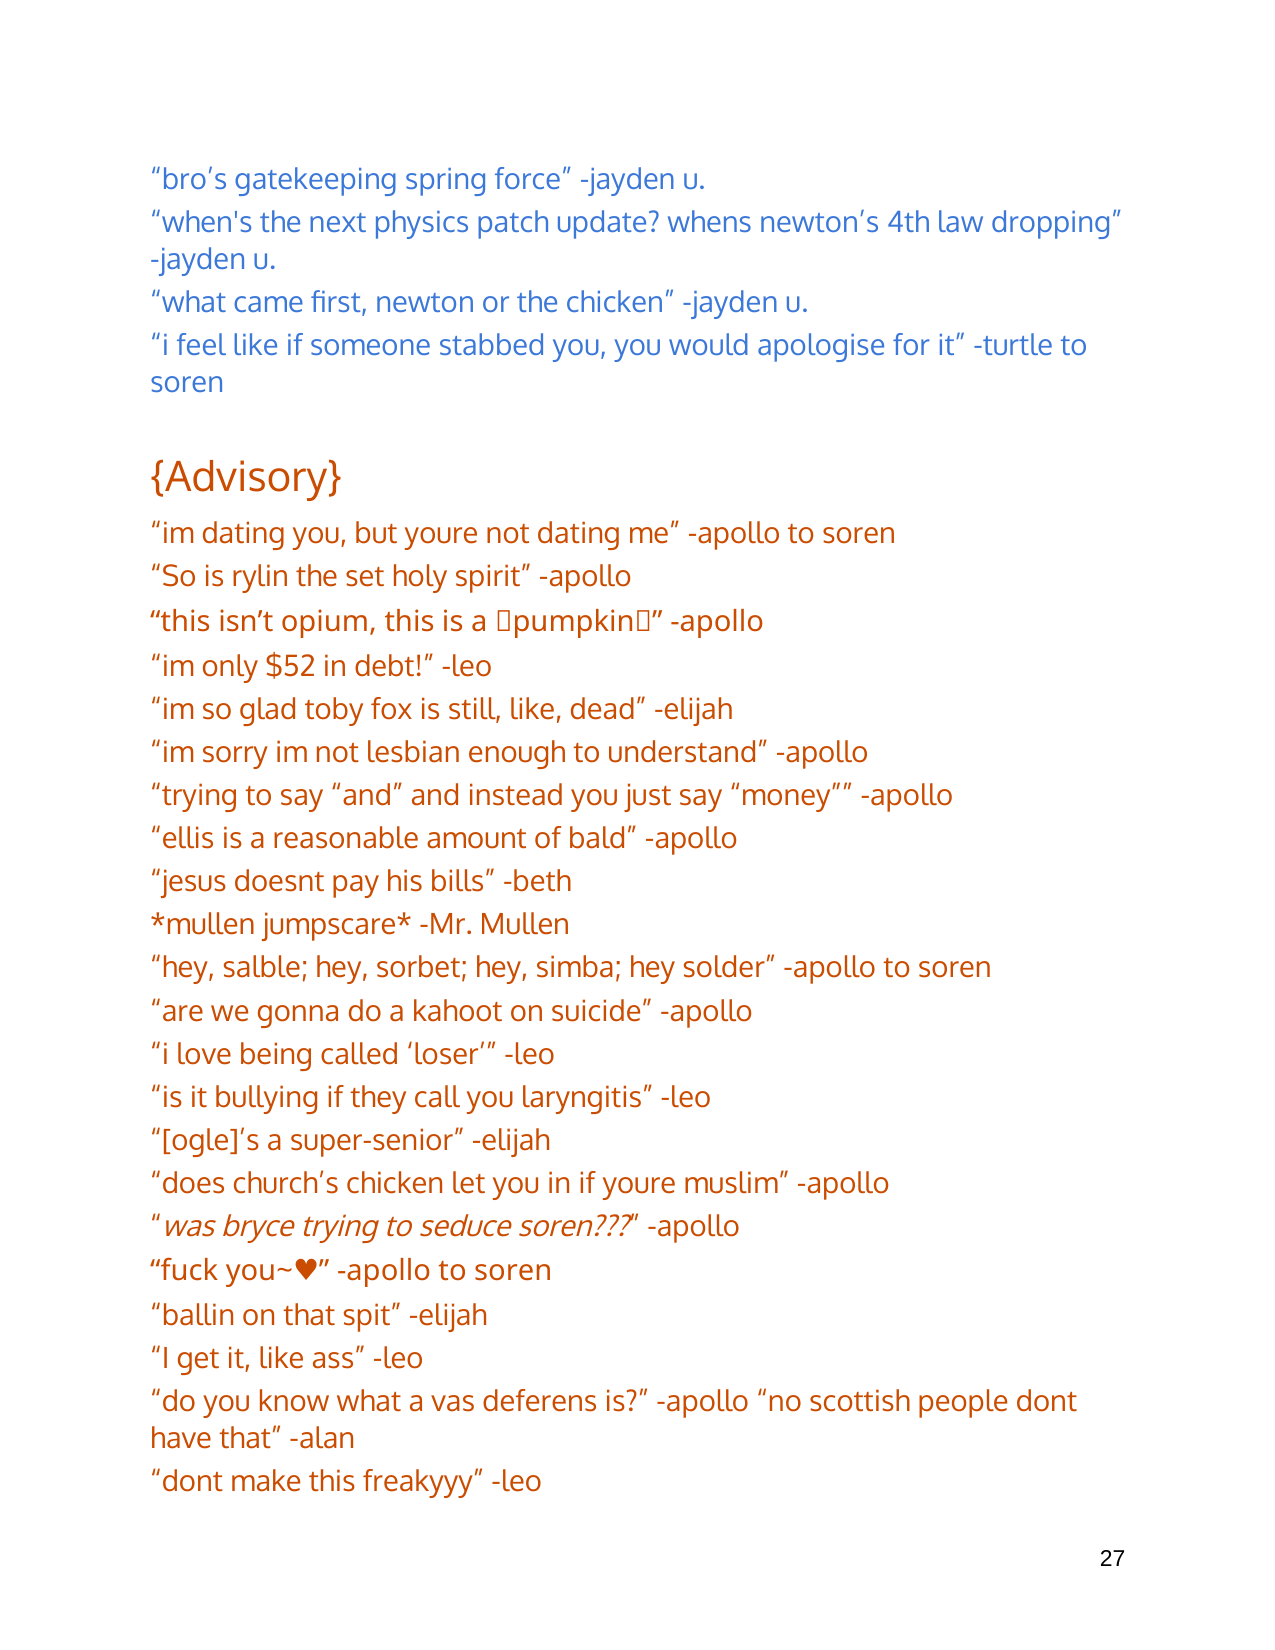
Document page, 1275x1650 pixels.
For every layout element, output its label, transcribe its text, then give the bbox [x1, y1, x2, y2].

text “im sorry im not lesbian enough to understand” -apollo [150, 732, 1125, 769]
text “was bryce trying to seduce soren???” -apollo [150, 1207, 1125, 1243]
text “is it bullying if they call you laryngitis” -leo [150, 1077, 1125, 1114]
text “hey, salble; hey, sorbet; hey, simba; hey solder” -apollo to soren [150, 948, 1125, 985]
text “im dating you, but youre not dating me” -apollo to soren [150, 514, 1125, 551]
text “im so glad toby fox is still, like, dead” -elijah [150, 689, 1125, 726]
text “I get it, like ass” -leo [150, 1339, 1125, 1376]
text “jesus doesnt pay his bills” -beth [150, 862, 1125, 898]
text “i feel like if someone stabbed you, you would apologise for it” -turtle to soren [150, 326, 1125, 399]
text “are we gonna do a kahoot on suicide” -apollo [150, 991, 1125, 1028]
text “dont make this freakyyy” -leo [150, 1462, 1125, 1499]
text “do you know what a vas deferens is?” -apollo “no scottish people dont have that” -alan [150, 1382, 1125, 1456]
subtitle {Advisory} [150, 449, 1125, 501]
text “this isn’t opium, this is a ✨pumpkin✨” -apollo [150, 600, 1125, 640]
text “bro’s gatekeeping spring force” -jayden u. [150, 159, 1125, 196]
text “ballin on that spit” -elijah [150, 1296, 1125, 1332]
text “trying to say “and” and instead you just say “money”” -apollo [150, 775, 1125, 812]
text “does church’s chicken let you in if youre muslim” -apollo [150, 1163, 1125, 1200]
text “what came first, newton or the chicken” -jayden u. [150, 282, 1125, 319]
text *mullen jumpscare* -Mr. Mullen [150, 905, 1125, 942]
text “i love being called ‘loser’” -leo [150, 1034, 1125, 1071]
text “ellis is a reasonable amount of bald” -apollo [150, 818, 1125, 855]
text “So is rylin the set holy spirit” -apollo [150, 557, 1125, 594]
text “[ogle]’s a super-senior” -elijah [150, 1120, 1125, 1157]
text “fuck you~♥” -apollo to soren [150, 1250, 1125, 1289]
text “when's the next physics patch update? whens newton’s 4th law dropping” -jayden u. [150, 202, 1125, 276]
text “im only $52 in debt!” -leo [150, 646, 1125, 683]
